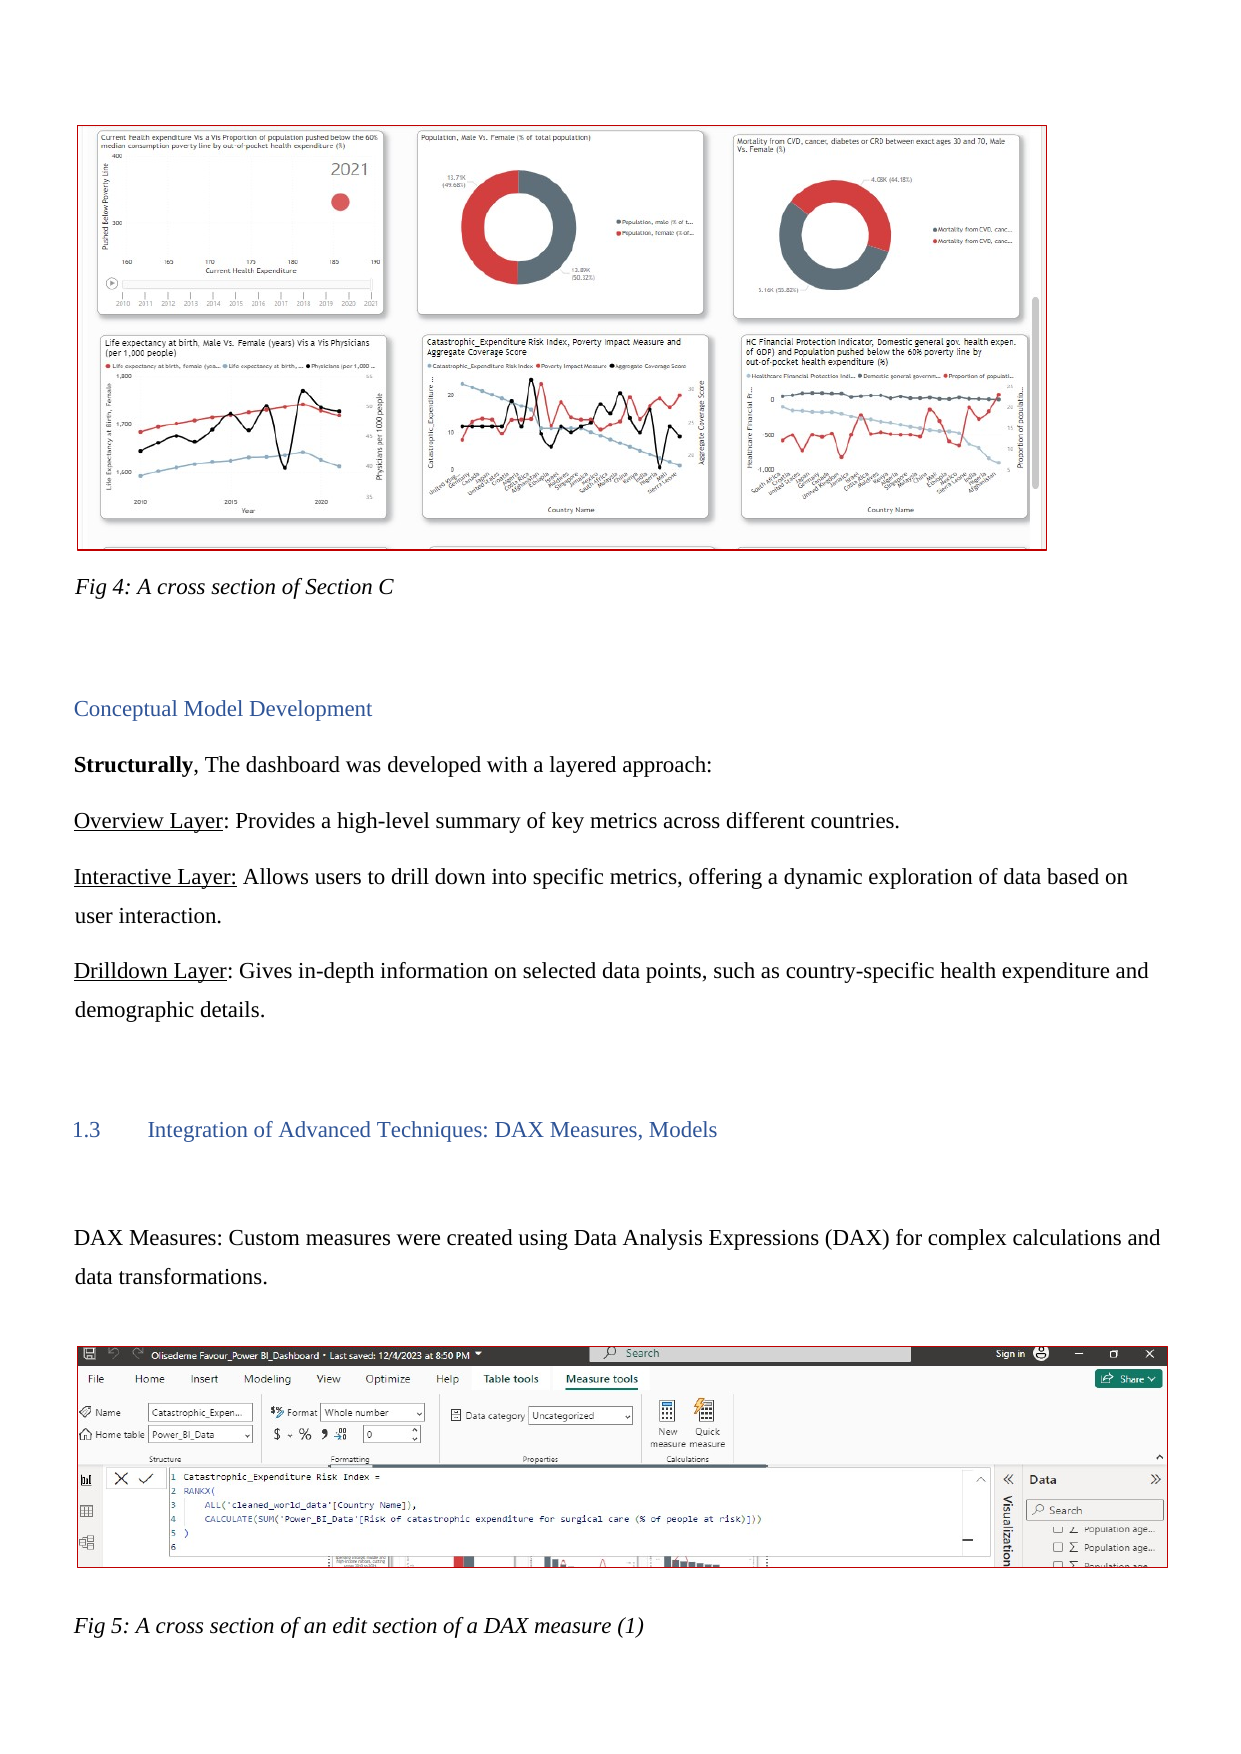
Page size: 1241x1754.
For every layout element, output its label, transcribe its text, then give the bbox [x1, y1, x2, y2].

text Overview Layer: Provides a high-level summary of key metrics across different countries. [73, 807, 1165, 833]
text DAX Measures: Custom measures were created using Data Analysis Expressions (DAX) for complex calculations and data transformations. [73, 1223, 1165, 1289]
text Interactive Layer: Allows users to drill down into specific metrics, offering a dynamic exploration of data based on user interaction. [73, 863, 1165, 928]
text 1.3 Integration of Advanced Techniques: DAX Measures, Models [56, 1116, 1182, 1143]
text Drilldown Layer: Gives in-depth information on selected data points, such as country-specific health expenditure and demographic details. [73, 957, 1165, 1023]
text Conceptual Model Development [73, 695, 1182, 722]
text Fig 5: A cross section of an edit section of a DAX measure (1) [73, 1612, 1180, 1638]
text Structurally, The dashboard was developed with a layered approach: [73, 751, 1165, 777]
picture [78, 126, 1046, 549]
picture [78, 1347, 1167, 1567]
